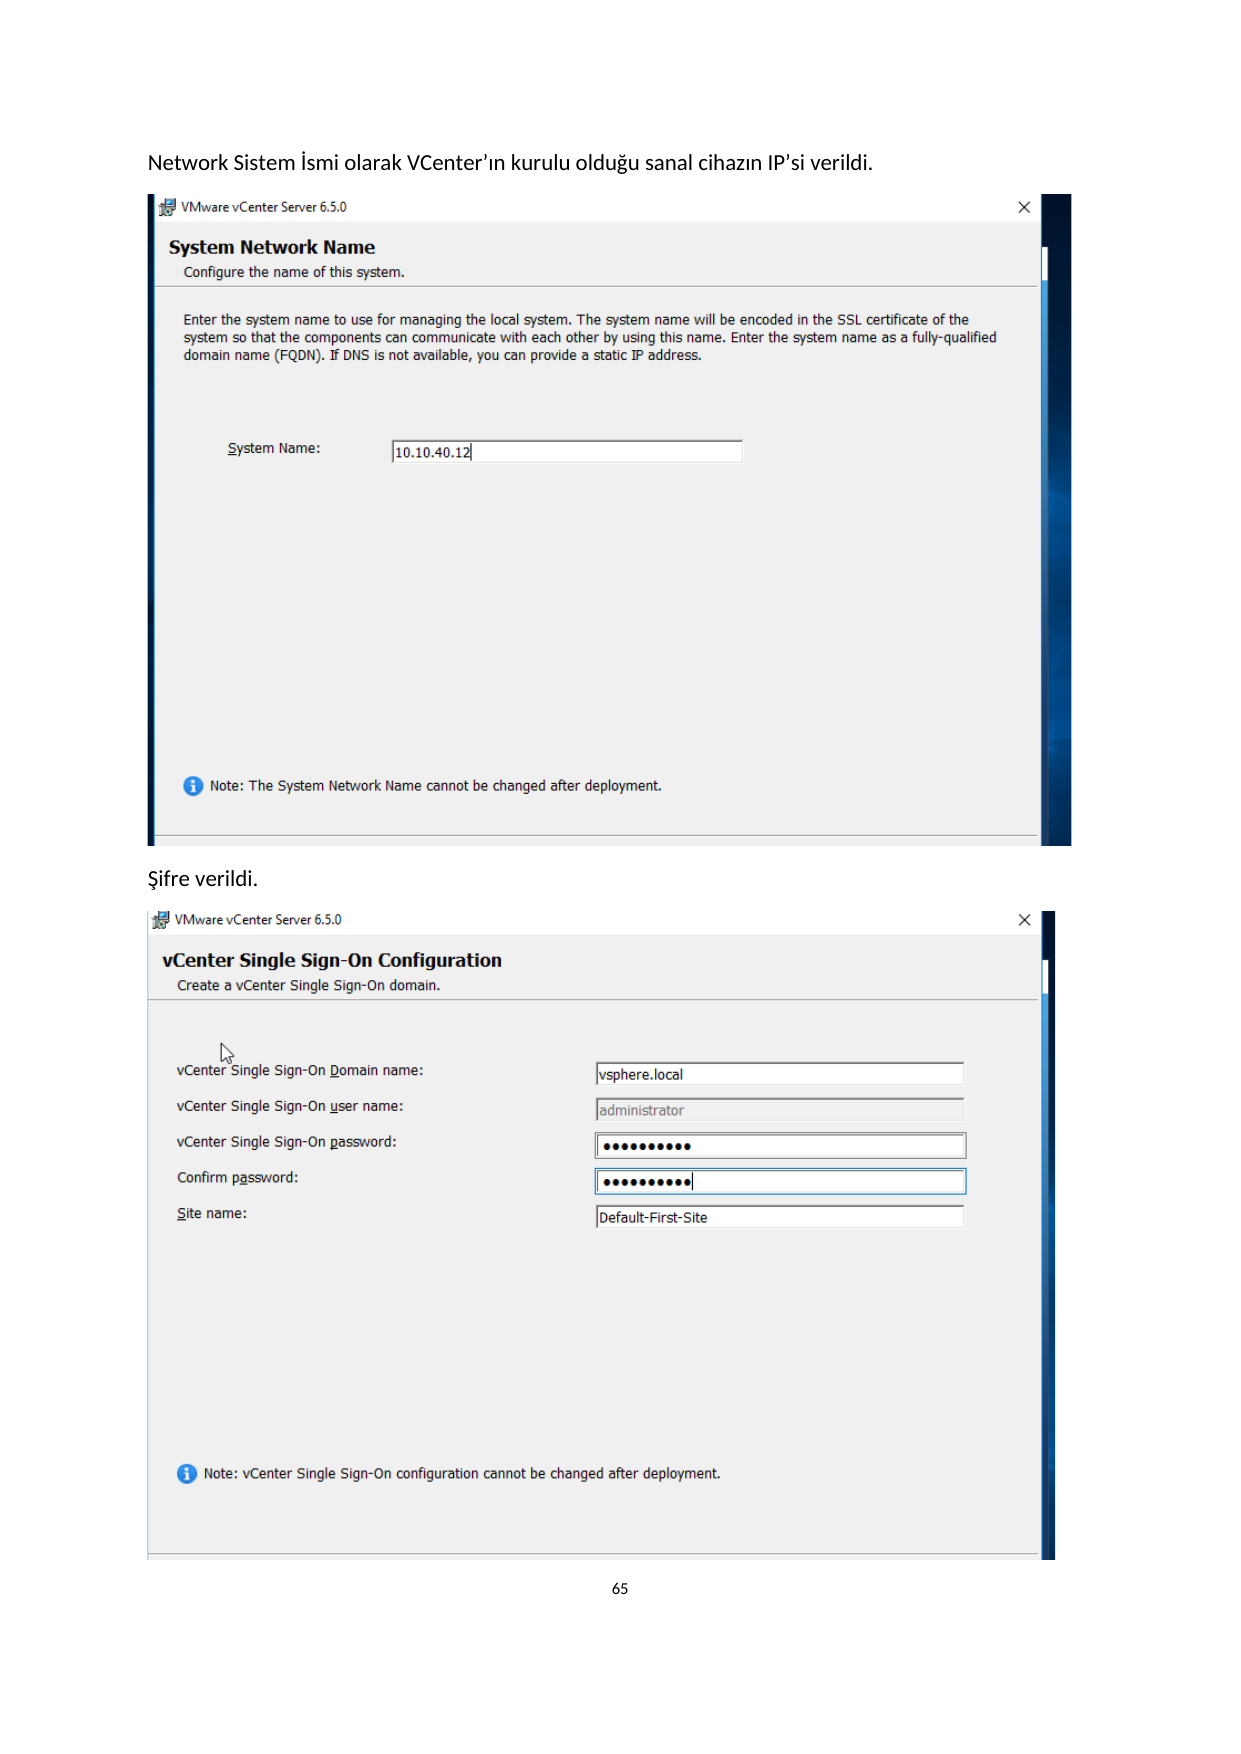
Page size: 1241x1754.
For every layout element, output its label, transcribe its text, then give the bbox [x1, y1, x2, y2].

text Şifre verildi. [148, 864, 1093, 893]
text Network Sistem İsmi olarak VCenter’ın kurulu olduğu sanal cihazın IP’si verildi. [148, 148, 1093, 176]
picture [147, 194, 1072, 846]
picture [147, 911, 1055, 1560]
text 65 [148, 1578, 1093, 1598]
